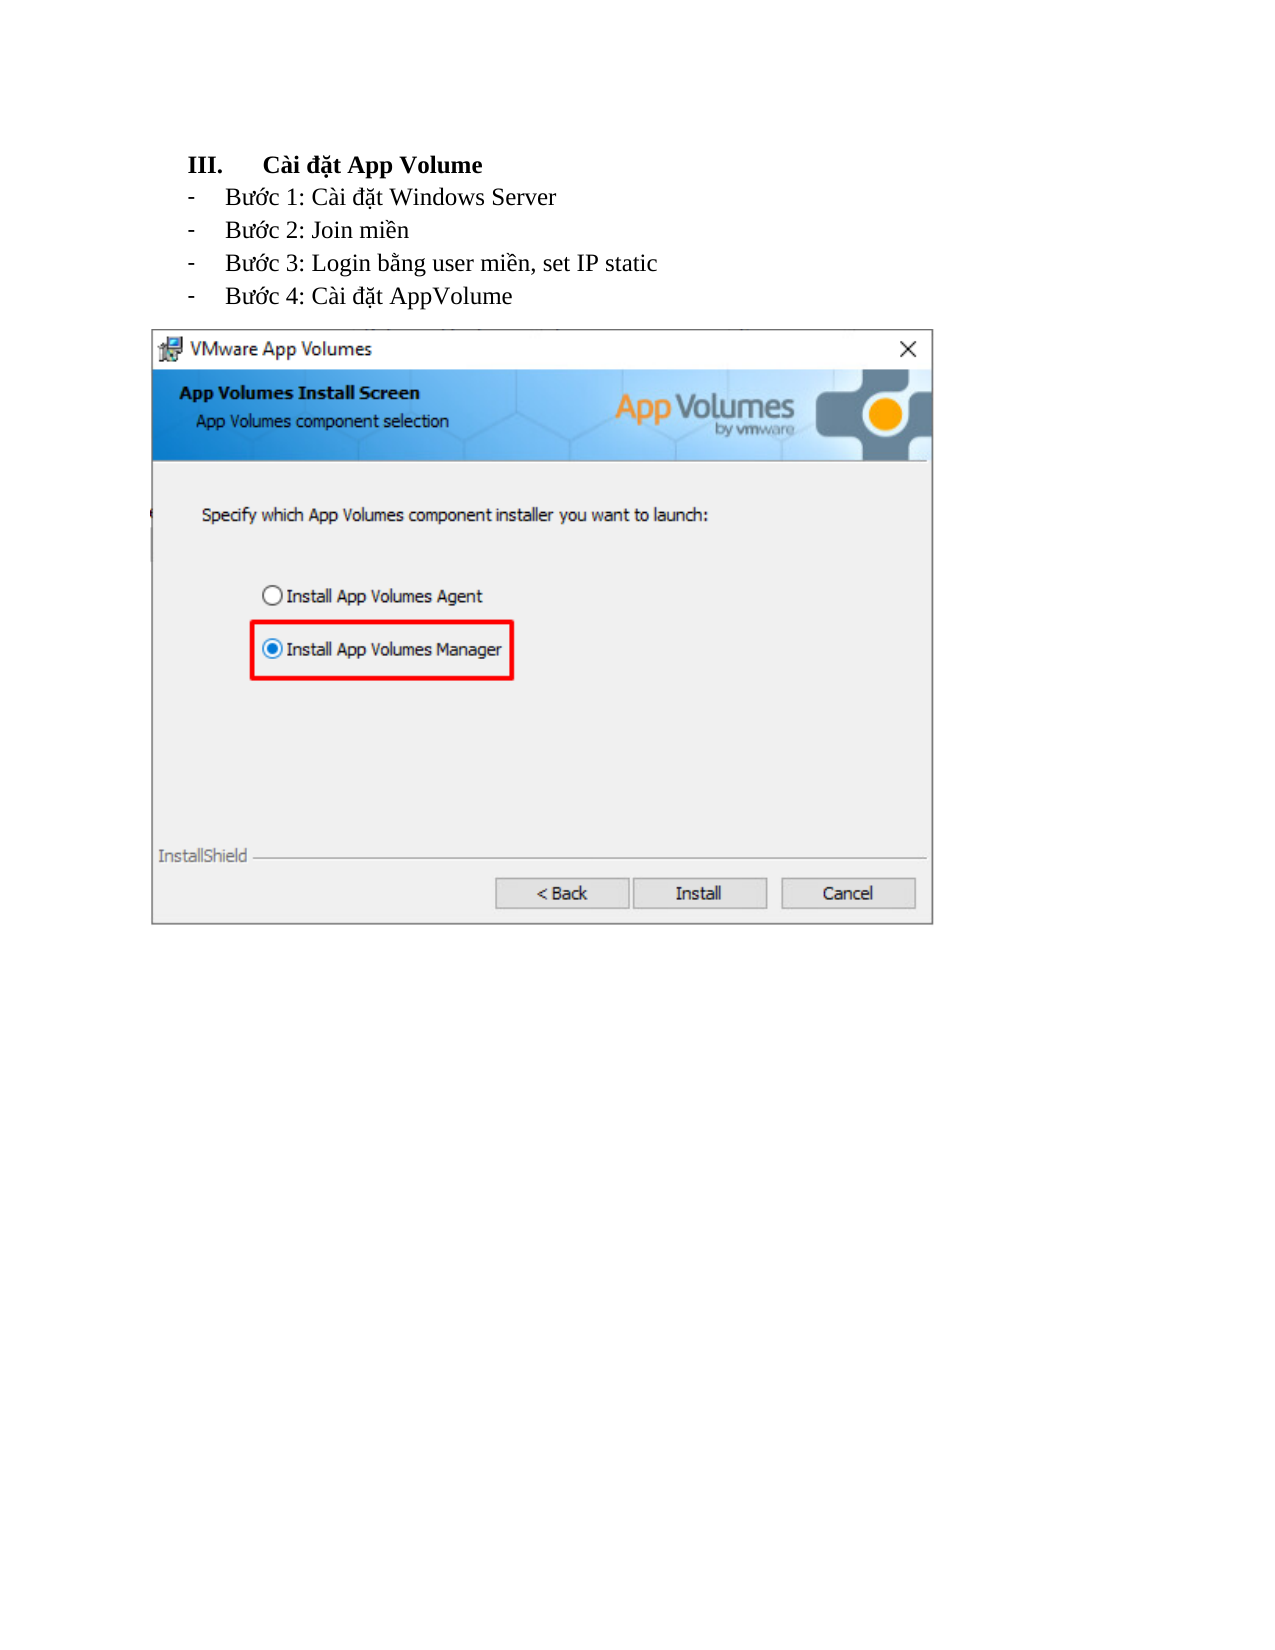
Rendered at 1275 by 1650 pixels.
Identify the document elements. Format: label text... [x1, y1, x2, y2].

list Bước 1: Cài đặt Windows Server [187, 181, 1125, 212]
list Bước 4: Cài đặt AppVolume [187, 280, 1125, 310]
list Cài đặt App Volume [187, 150, 1125, 179]
picture [150, 329, 935, 928]
list Bước 3: Login bằng user miền, set IP static [187, 247, 1125, 277]
list Bước 2: Join miền [187, 214, 1125, 244]
